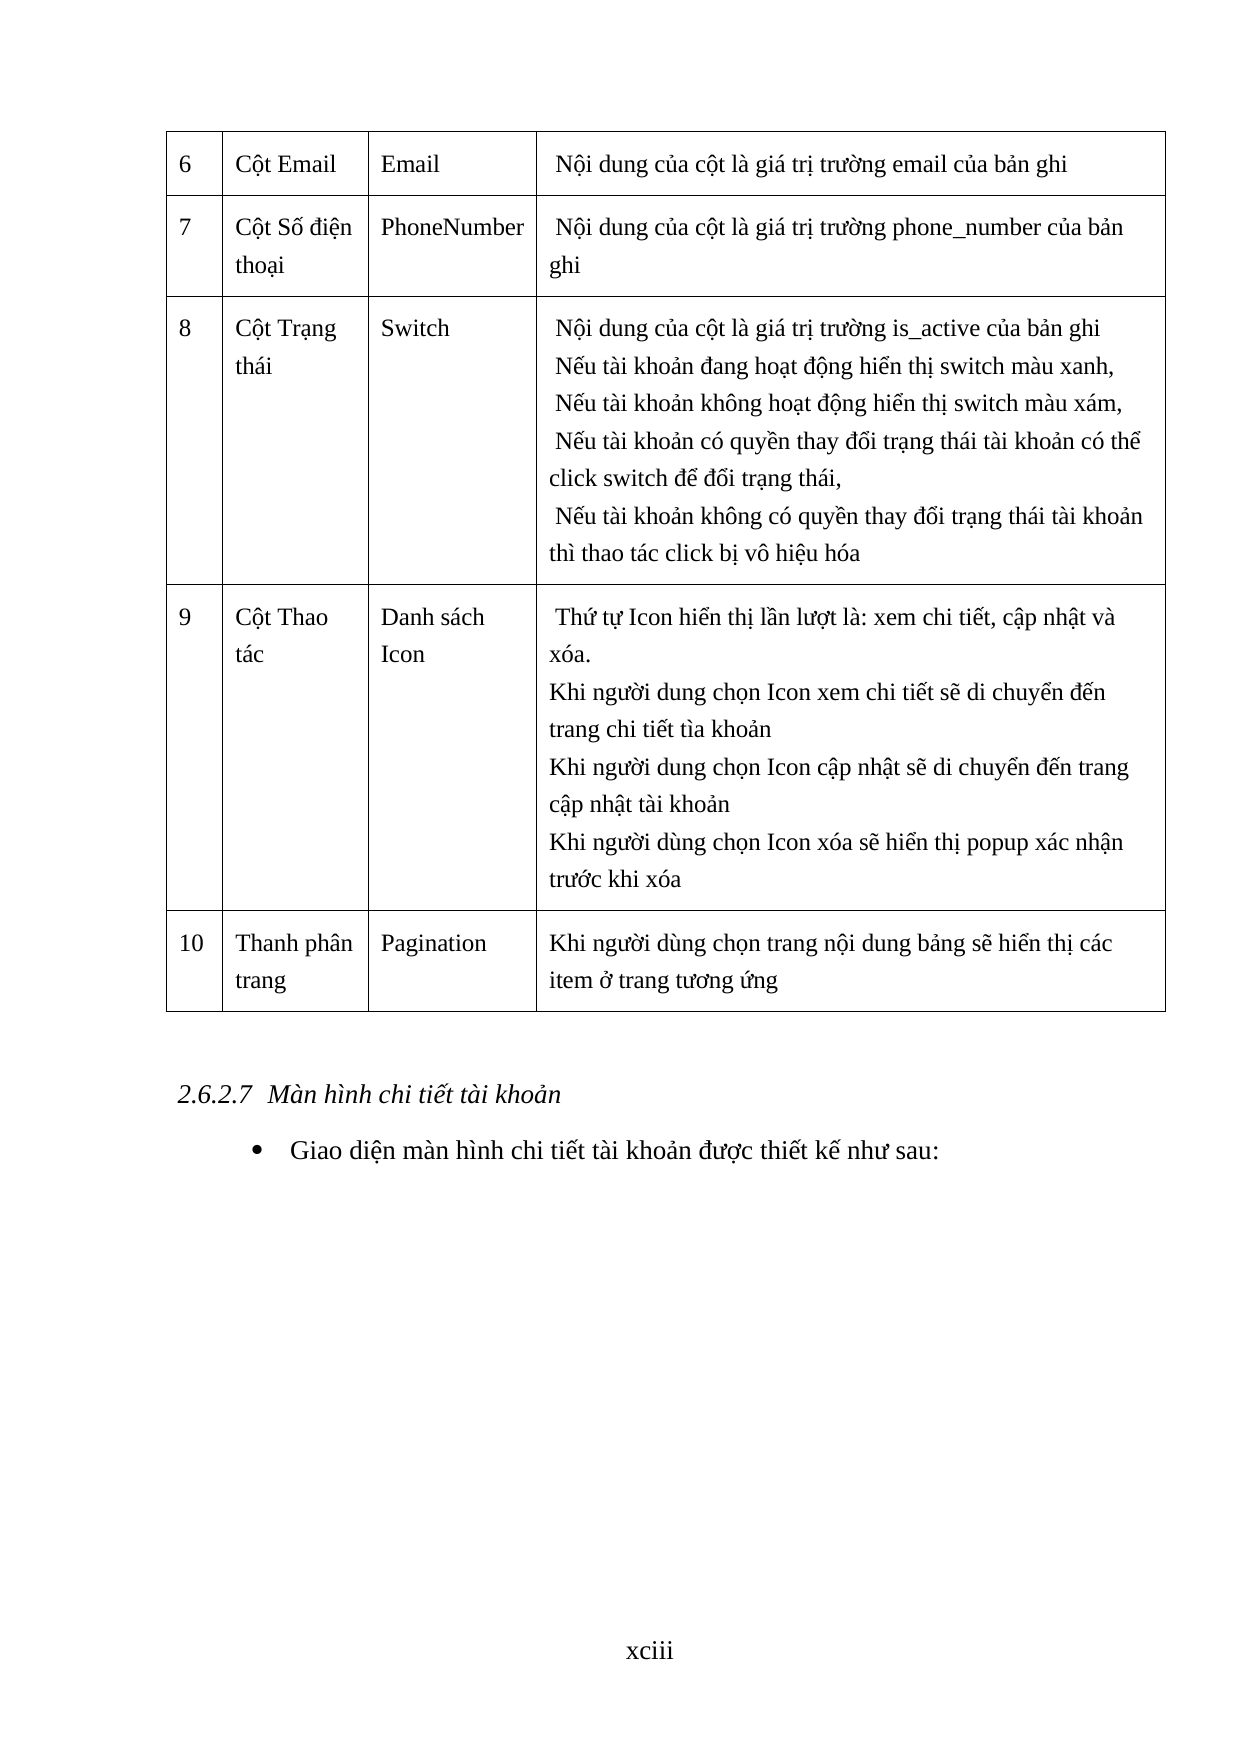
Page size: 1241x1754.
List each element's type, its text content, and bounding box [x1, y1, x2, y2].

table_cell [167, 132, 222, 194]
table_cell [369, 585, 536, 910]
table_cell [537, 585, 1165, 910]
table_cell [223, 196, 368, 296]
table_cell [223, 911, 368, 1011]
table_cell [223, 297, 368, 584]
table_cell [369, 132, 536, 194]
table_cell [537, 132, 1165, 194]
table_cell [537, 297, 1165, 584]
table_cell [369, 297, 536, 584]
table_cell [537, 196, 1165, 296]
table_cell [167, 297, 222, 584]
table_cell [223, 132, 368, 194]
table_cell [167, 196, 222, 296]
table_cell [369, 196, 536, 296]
subtitle Màn hình chi tiết tài khoản [177, 1075, 1122, 1113]
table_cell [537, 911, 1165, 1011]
list Giao diện màn hình chi tiết tài khoản được thiết kế như sau: [252, 1131, 1122, 1169]
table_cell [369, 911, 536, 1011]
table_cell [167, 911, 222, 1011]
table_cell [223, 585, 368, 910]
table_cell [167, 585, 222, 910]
